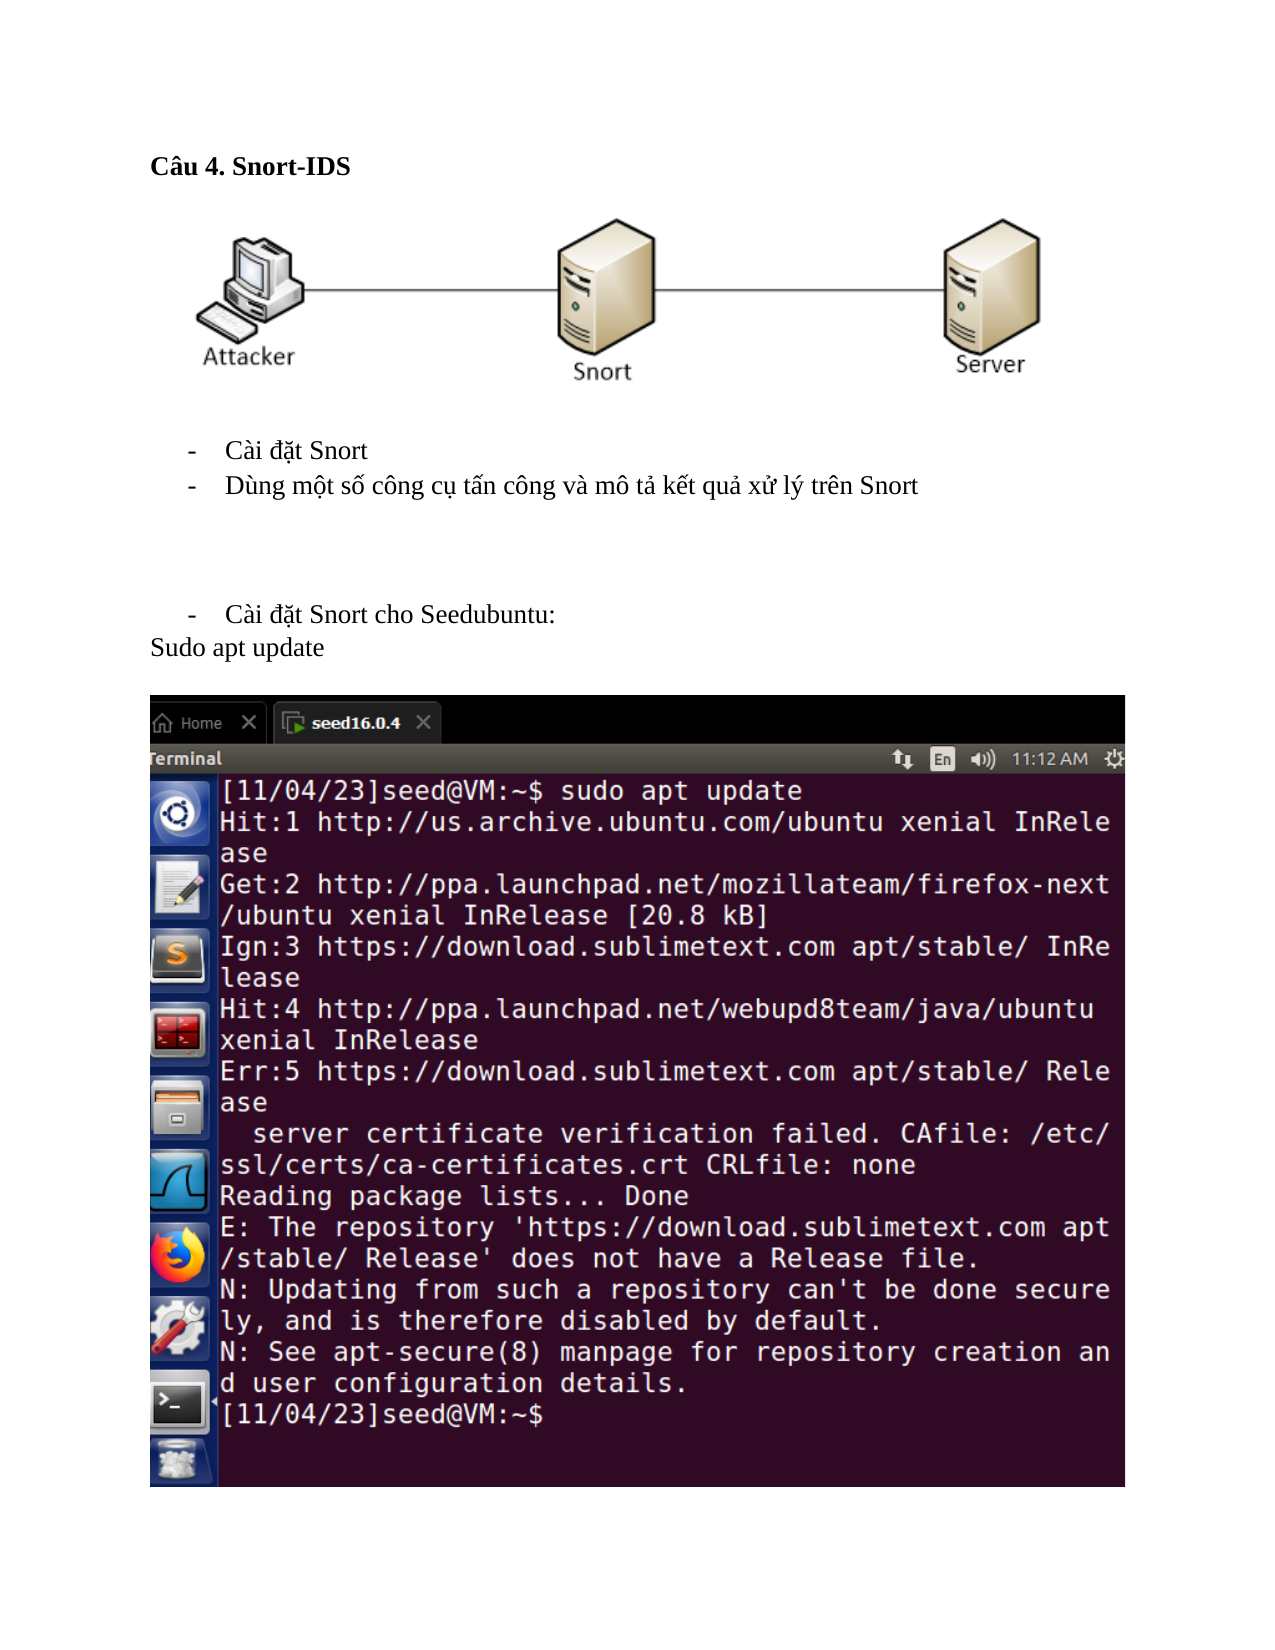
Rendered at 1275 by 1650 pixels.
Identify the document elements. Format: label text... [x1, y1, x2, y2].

list Cài đặt Snort [187, 434, 1125, 465]
picture [150, 695, 1125, 1487]
list Sudo apt update [150, 631, 1125, 662]
list Dùng một số công cụ tấn công và mô tả kết quả xử lý trên Snort [187, 469, 1125, 500]
list Cài đặt Snort cho Seedubuntu: [187, 598, 1125, 629]
picture [150, 214, 1094, 404]
text Câu 4. Snort-IDS [150, 150, 1125, 181]
